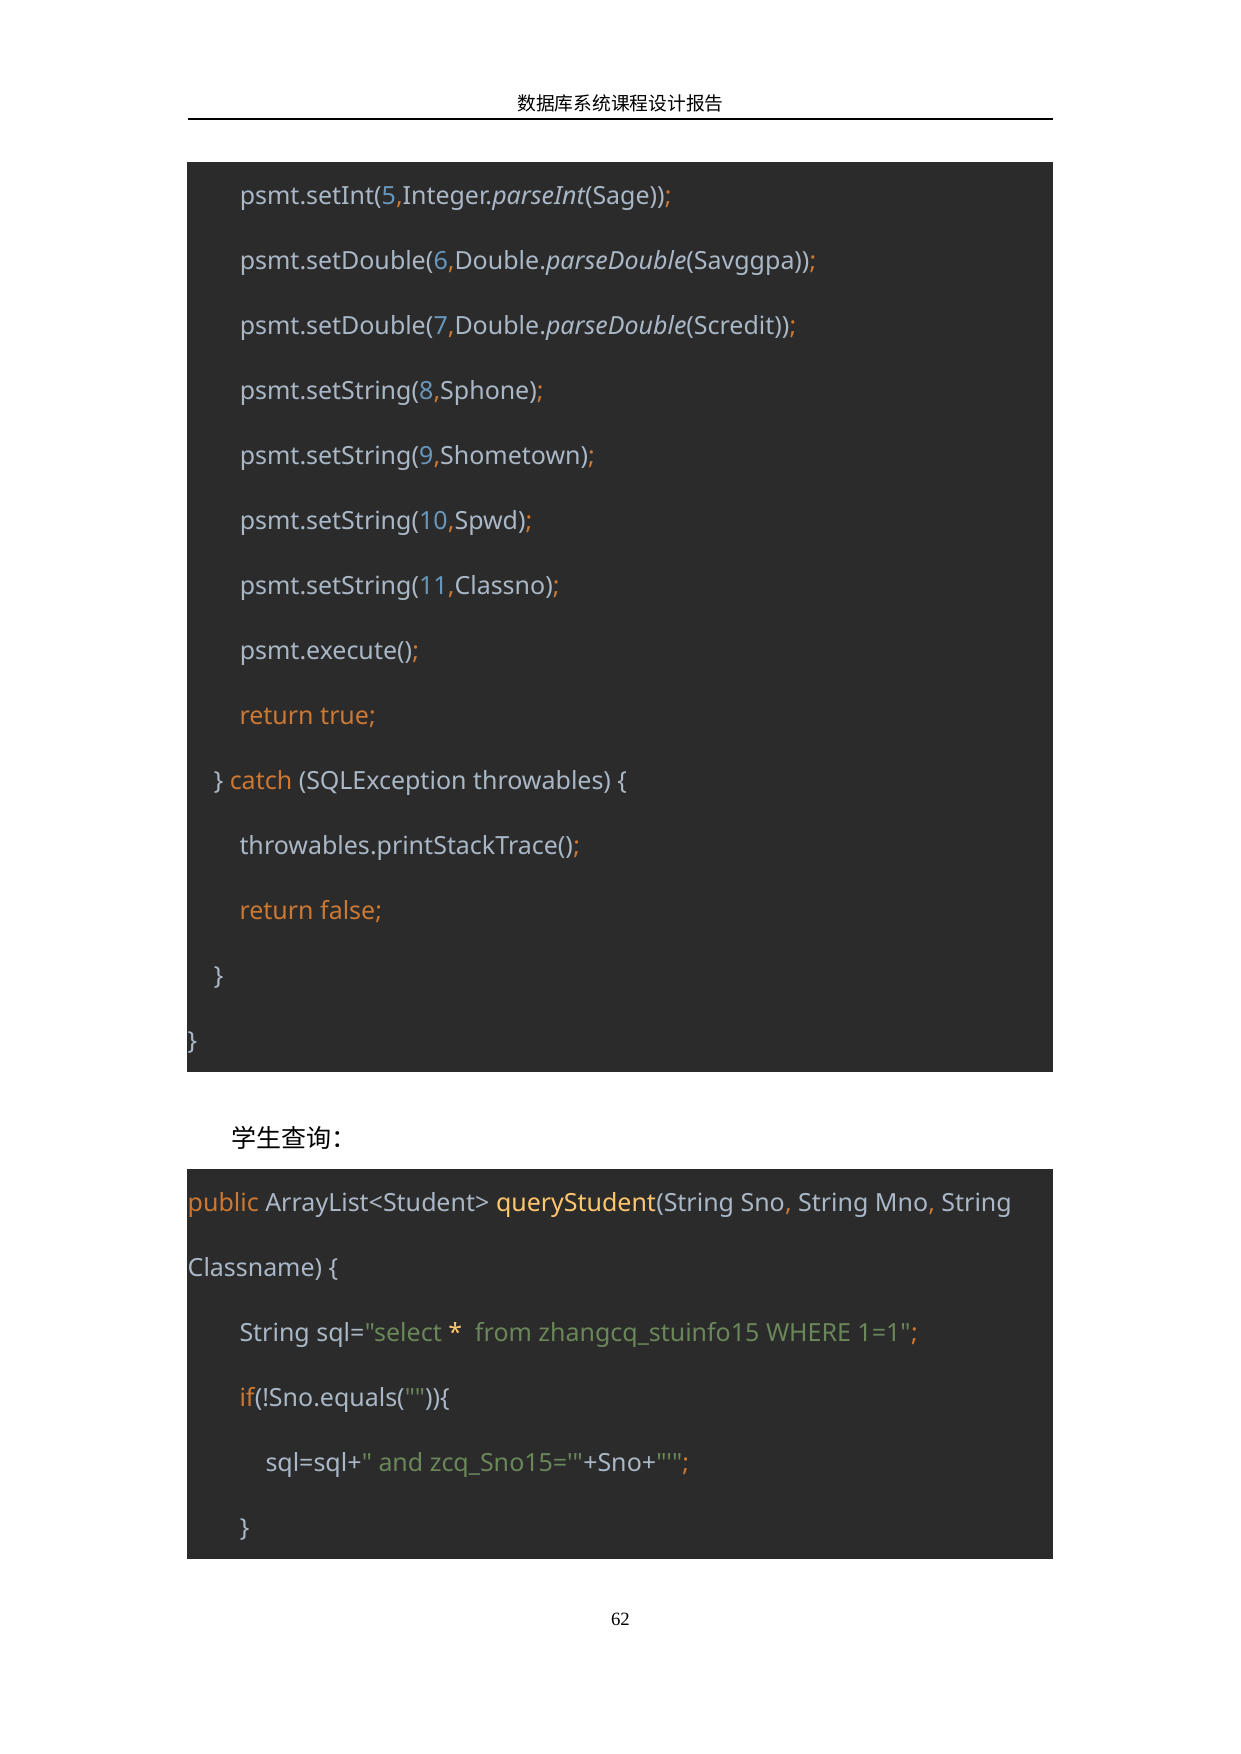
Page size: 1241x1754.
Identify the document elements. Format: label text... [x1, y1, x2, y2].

text 学生查询： [187, 1104, 1053, 1169]
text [187, 162, 1053, 1072]
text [187, 1169, 1053, 1559]
